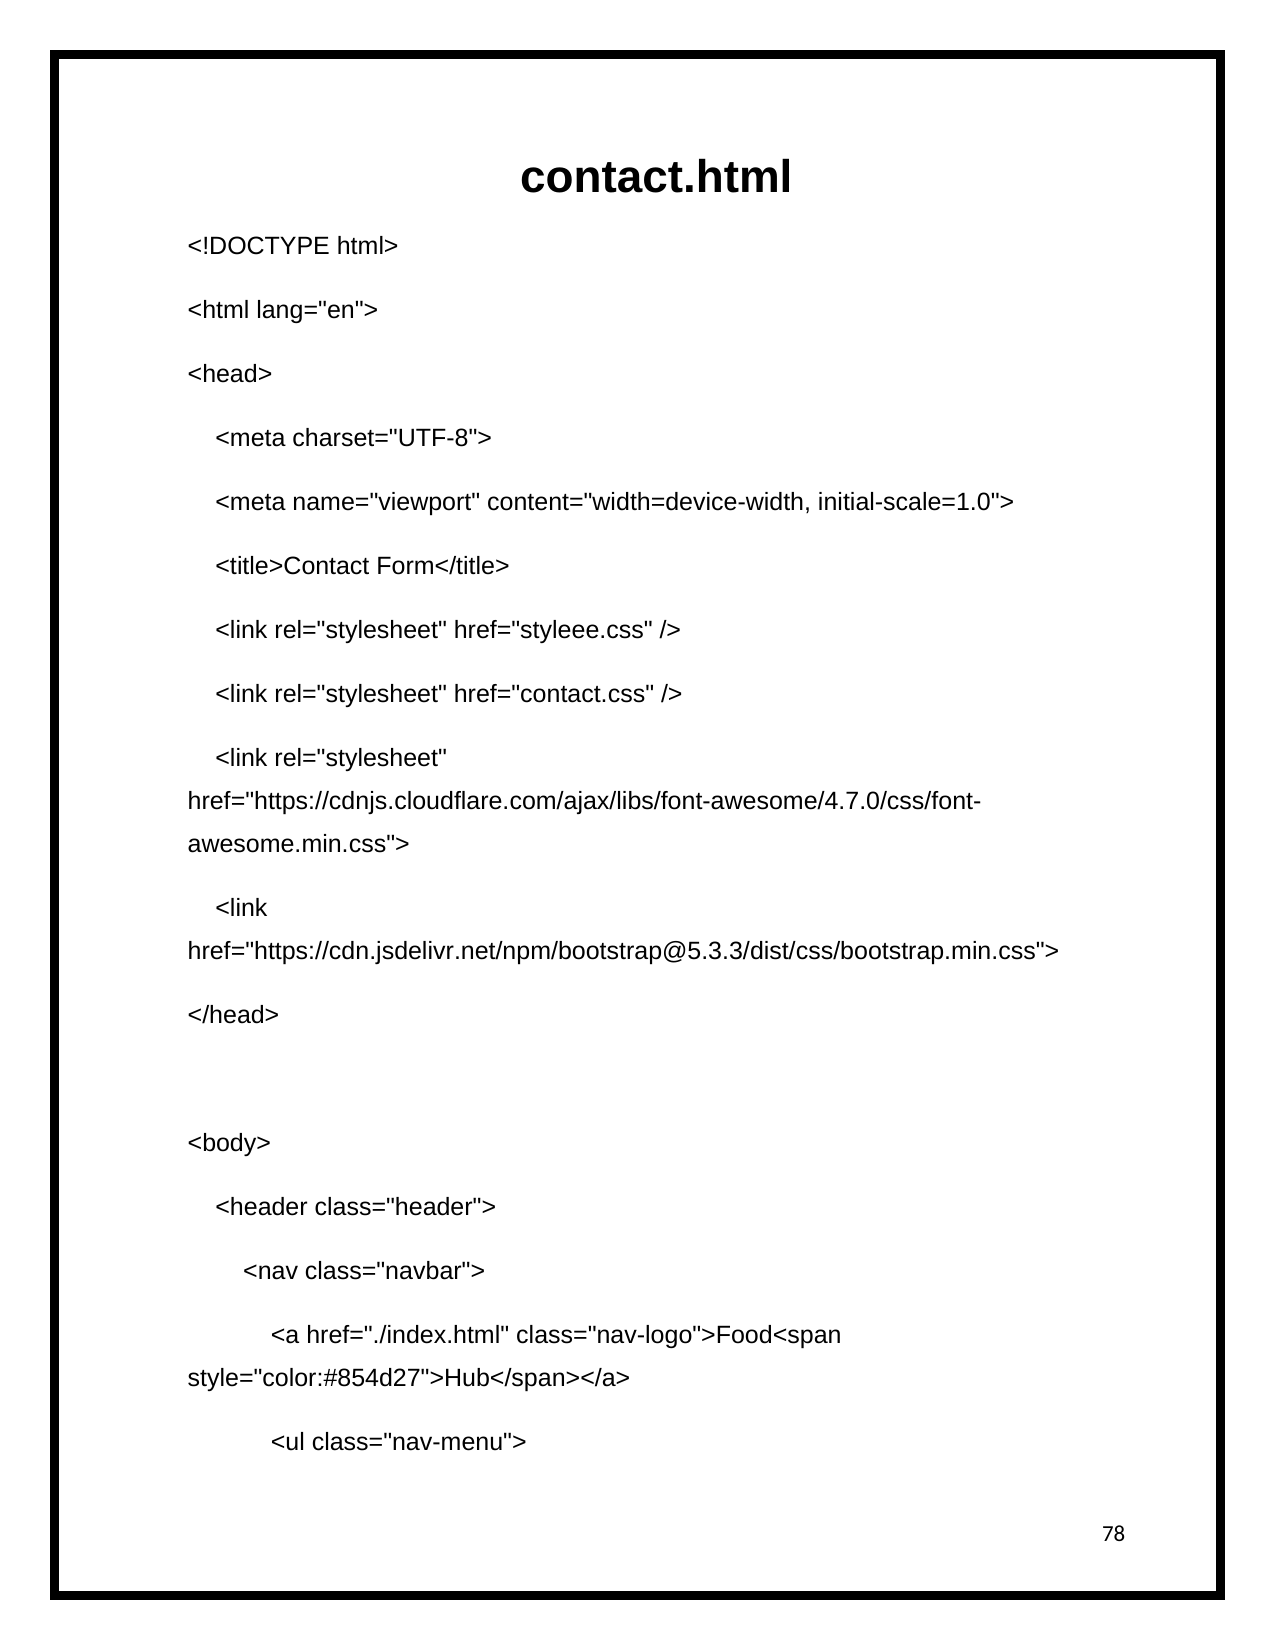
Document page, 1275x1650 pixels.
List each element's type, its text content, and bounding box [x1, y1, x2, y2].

text <head> [187, 359, 1125, 388]
text <header class="header"> [187, 1192, 1125, 1221]
text <ul class="nav-menu"> [187, 1427, 1125, 1456]
text <link href="https://cdn.jsdelivr.net/npm/bootstrap@5.3.3/dist/css/bootstrap.min.css"> [187, 893, 1125, 965]
text <a href="./index.html" class="nav-logo">Food<span style="color:#854d27">Hub</span></a> [187, 1320, 1125, 1392]
text contact.html [187, 150, 1125, 203]
text </head> [187, 1000, 1125, 1029]
text <link rel="stylesheet" href="styleee.css" /> [187, 615, 1125, 644]
text <link rel="stylesheet" href="contact.css" /> [187, 679, 1125, 708]
text <html lang="en"> [187, 295, 1125, 324]
text <meta name="viewport" content="width=device-width, initial-scale=1.0"> [187, 487, 1125, 516]
text <meta charset="UTF-8"> [187, 423, 1125, 452]
text <nav class="navbar"> [187, 1256, 1125, 1285]
text <body> [187, 1128, 1125, 1157]
text <!DOCTYPE html> [187, 231, 1125, 260]
text <title>Contact Form</title> [187, 551, 1125, 580]
text <link rel="stylesheet" href="https://cdnjs.cloudflare.com/ajax/libs/font-awesome/4.7.0/css/font-awesome.min.css"> [187, 743, 1125, 858]
